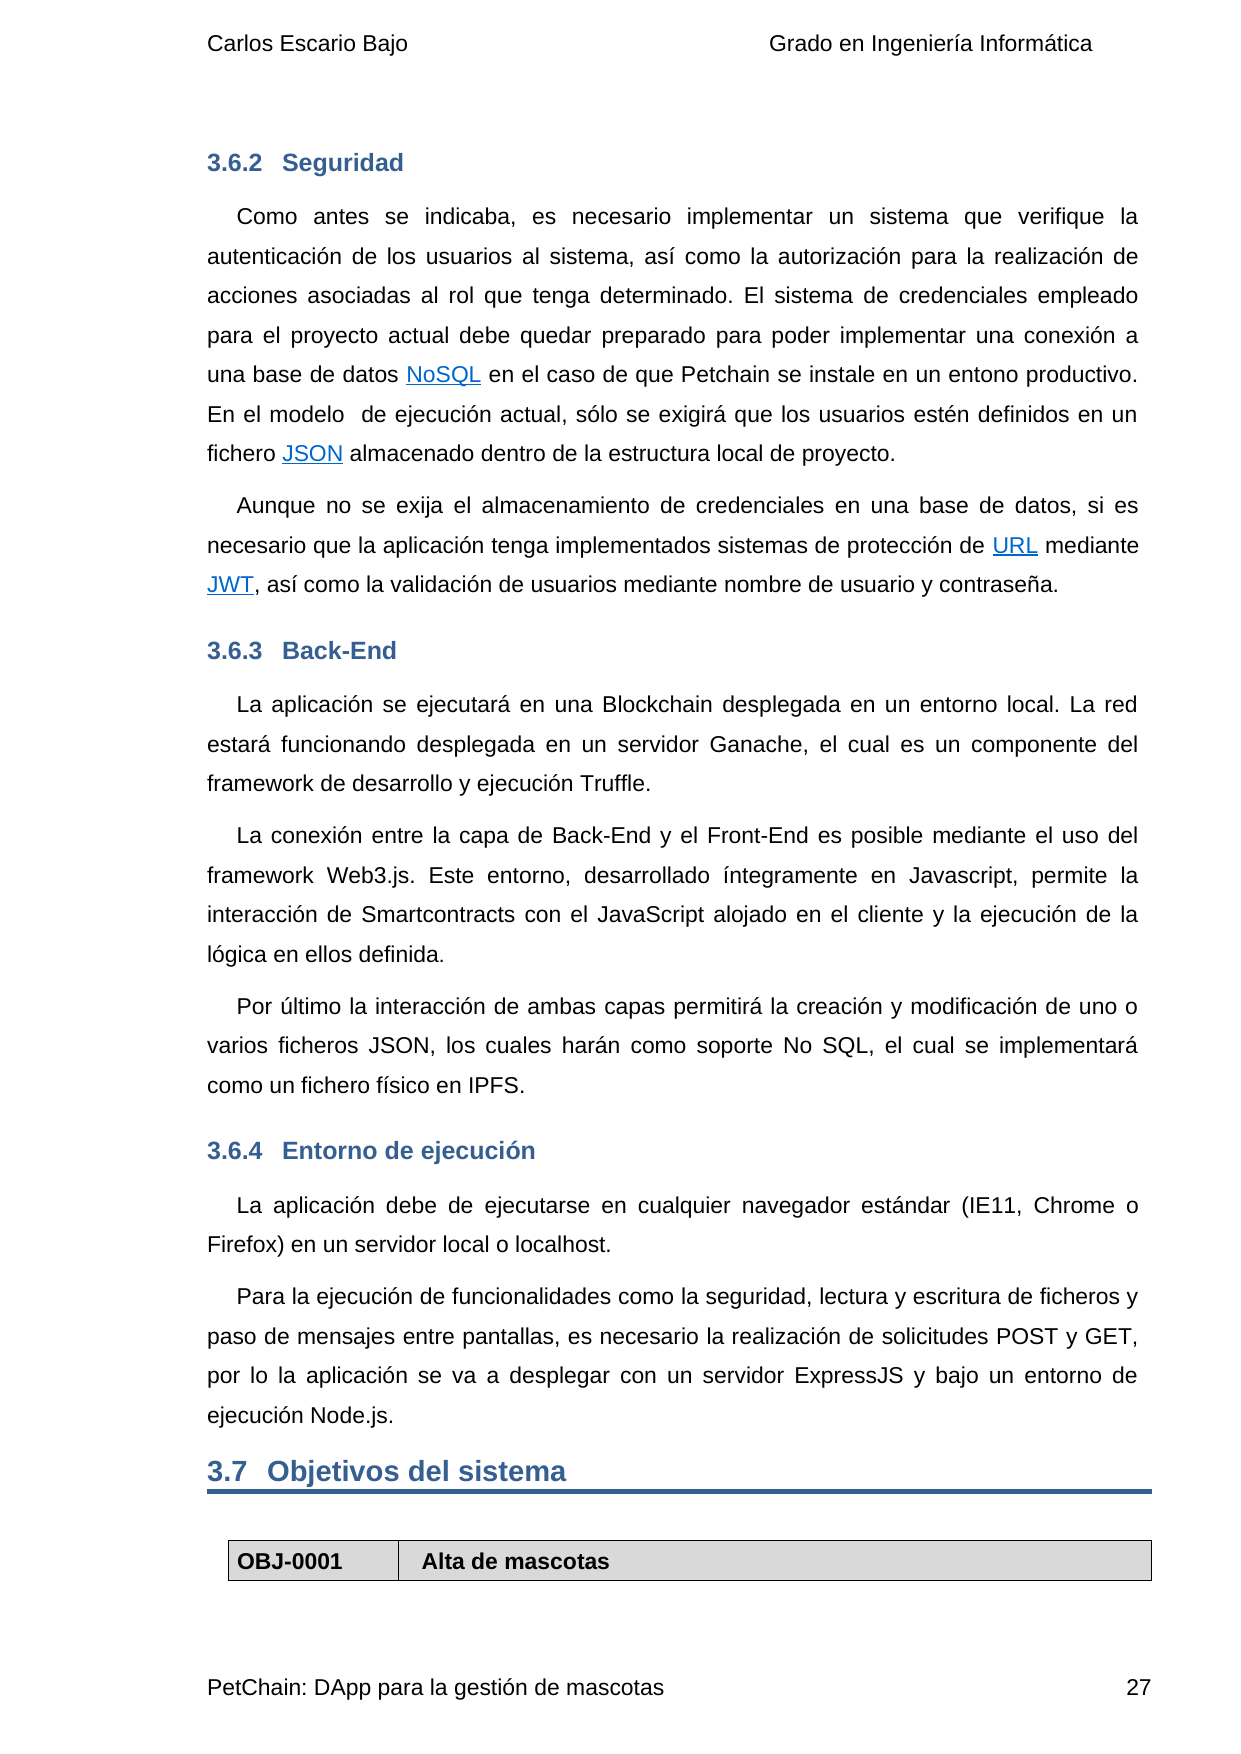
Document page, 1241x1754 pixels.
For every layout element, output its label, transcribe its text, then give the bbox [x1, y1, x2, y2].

text Para la ejecución de funcionalidades como la seguridad, lectura y escritura de ficheros y paso de mensajes entre pantallas, es necesario la realización de solicitudes POST y GET, por lo la aplicación se va a desplegar con un servidor ExpressJS y bajo un entorno de ejecución Node.js. [207, 1283, 1139, 1428]
subtitle Objetivos del sistema [207, 1453, 1152, 1489]
text Por último la interacción de ambas capas permitirá la creación y modificación de uno o varios ficheros JSON, los cuales harán como soporte No SQL, el cual se implementará como un fichero físico en IPFS. [207, 993, 1139, 1098]
text La aplicación se ejecutará en una Blockchain desplegada en un entorno local. La red estará funcionando desplegada en un servidor Ganache, el cual es un componente del framework de desarrollo y ejecución Truffle. [207, 691, 1139, 797]
text Como antes se indicaba, es necesario implementar un sistema que verifique la autenticación de los usuarios al sistema, así como la autorización para la realización de acciones asociadas al rol que tenga determinado. El sistema de credenciales empleado para el proyecto actual debe quedar preparado para poder implementar una conexión a una base de datos NoSQL en el caso de que Petchain se instale en un entono productivo. En el modelo de ejecución actual, sólo se exigirá que los usuarios estén definidos en un fichero JSON almacenado dentro de la estructura local de proyecto. [207, 203, 1139, 467]
text La conexión entre la capa de Back-End y el Front-End es posible mediante el uso del framework Web3.js. Este entorno, desarrollado íntegramente en Javascript, permite la interacción de Smartcontracts con el JavaScript alojado en el cliente y la ejecución de la lógica en ellos definida. [207, 822, 1139, 967]
text Aunque no se exija el almacenamiento de credenciales en una base de datos, si es necesario que la aplicación tenga implementados sistemas de protección de URL mediante JWT, así como la validación de usuarios mediante nombre de usuario y contraseña. [207, 492, 1139, 597]
subtitle Back-End [207, 636, 1152, 664]
text La aplicación debe de ejecutarse en cualquier navegador estándar (IE11, Chrome o Firefox) en un servidor local o localhost. [207, 1192, 1139, 1257]
table_header OBJ-0001 [229, 1541, 398, 1580]
table_header Alta de mascotas [399, 1541, 1151, 1580]
subtitle Entorno de ejecución [207, 1136, 1152, 1165]
subtitle Seguridad [207, 148, 1152, 176]
